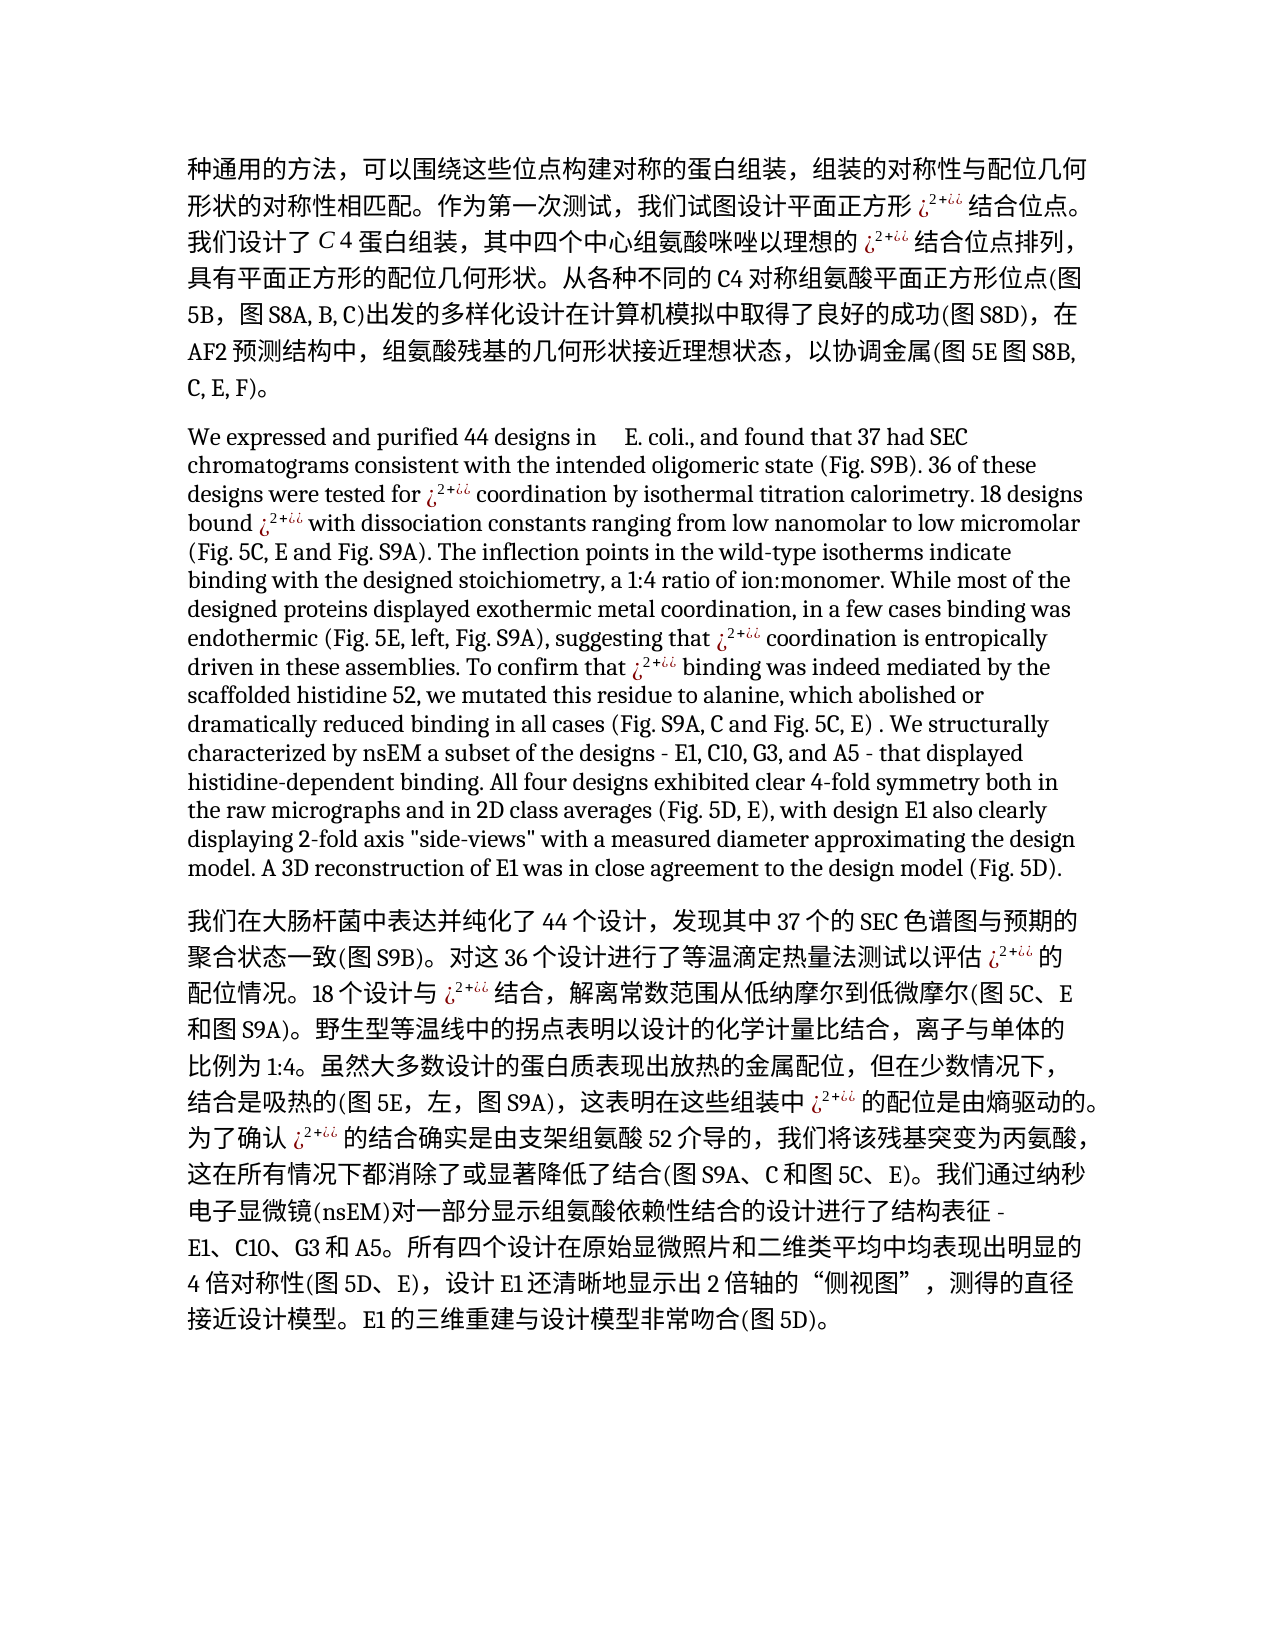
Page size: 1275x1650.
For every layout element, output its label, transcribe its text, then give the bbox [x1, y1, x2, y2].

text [187, 150, 1087, 404]
text 我们在大肠杆菌中表达并纯化了44个设计，发现其中37个的SEC色谱图与预期的聚合状态一致(图S9B)。对这36个设计进行了等温滴定热量法测试以评估 的配位情况。18个设计与 结合，解离常数范围从低纳摩尔到低微摩尔(图5C、E和图S9A)。野生型等温线中的拐点表明以设计的化学计量比结合，离子与单体的比例为1:4。虽然大多数设计的蛋白质表现出放热的金属配位，但在少数情况下，结合是吸热的(图5E，左，图S9A)，这表明在这些组装中 的配位是由熵驱动的。为了确认 的结合确实是由支架组氨酸52介导的，我们将该残基突变为丙氨酸，这在所有情况下都消除了或显著降低了结合(图S9A、C和图5C、E)。我们通过纳秒电子显微镜(nsEM)对一部分显示组氨酸依赖性结合的设计进行了结构表征 - E1、C10、G3和A5。所有四个设计在原始显微照片和二维类平均中均表现出明显的4倍对称性(图5D、E)，设计E1还清晰地显示出2倍轴的“侧视图”，测得的直径接近设计模型。E1的三维重建与设计模型非常吻合(图5D)。 [187, 901, 1087, 1336]
text We expressed and purified 44 designs in E. coli., and found that 37 had SEC chromatograms consistent with the intended oligomeric state (Fig. S9B). 36 of these designs were tested for coordination by isothermal titration calorimetry. 18 designs bound with dissociation constants ranging from low nanomolar to low micromolar (Fig. 5C, E and Fig. S9A). The inflection points in the wild-type isotherms indicate binding with the designed stoichiometry, a 1:4 ratio of ion:monomer. While most of the designed proteins displayed exothermic metal coordination, in a few cases binding was endothermic (Fig. 5E, left, Fig. S9A), suggesting that coordination is entropically driven in these assemblies. To confirm that binding was indeed mediated by the scaffolded histidine 52, we mutated this residue to alanine, which abolished or dramatically reduced binding in all cases (Fig. S9A, C and Fig. 5C, E) . We structurally characterized by nsEM a subset of the designs - E1, C10, G3, and A5 - that displayed histidine-dependent binding. All four designs exhibited clear 4-fold symmetry both in the raw micrographs and in 2D class averages (Fig. 5D, E), with design E1 also clearly displaying 2-fold axis "side-views" with a measured diameter approximating the design model. A 3D reconstruction of E1 was in close agreement to the design model (Fig. 5D). [187, 422, 1087, 882]
